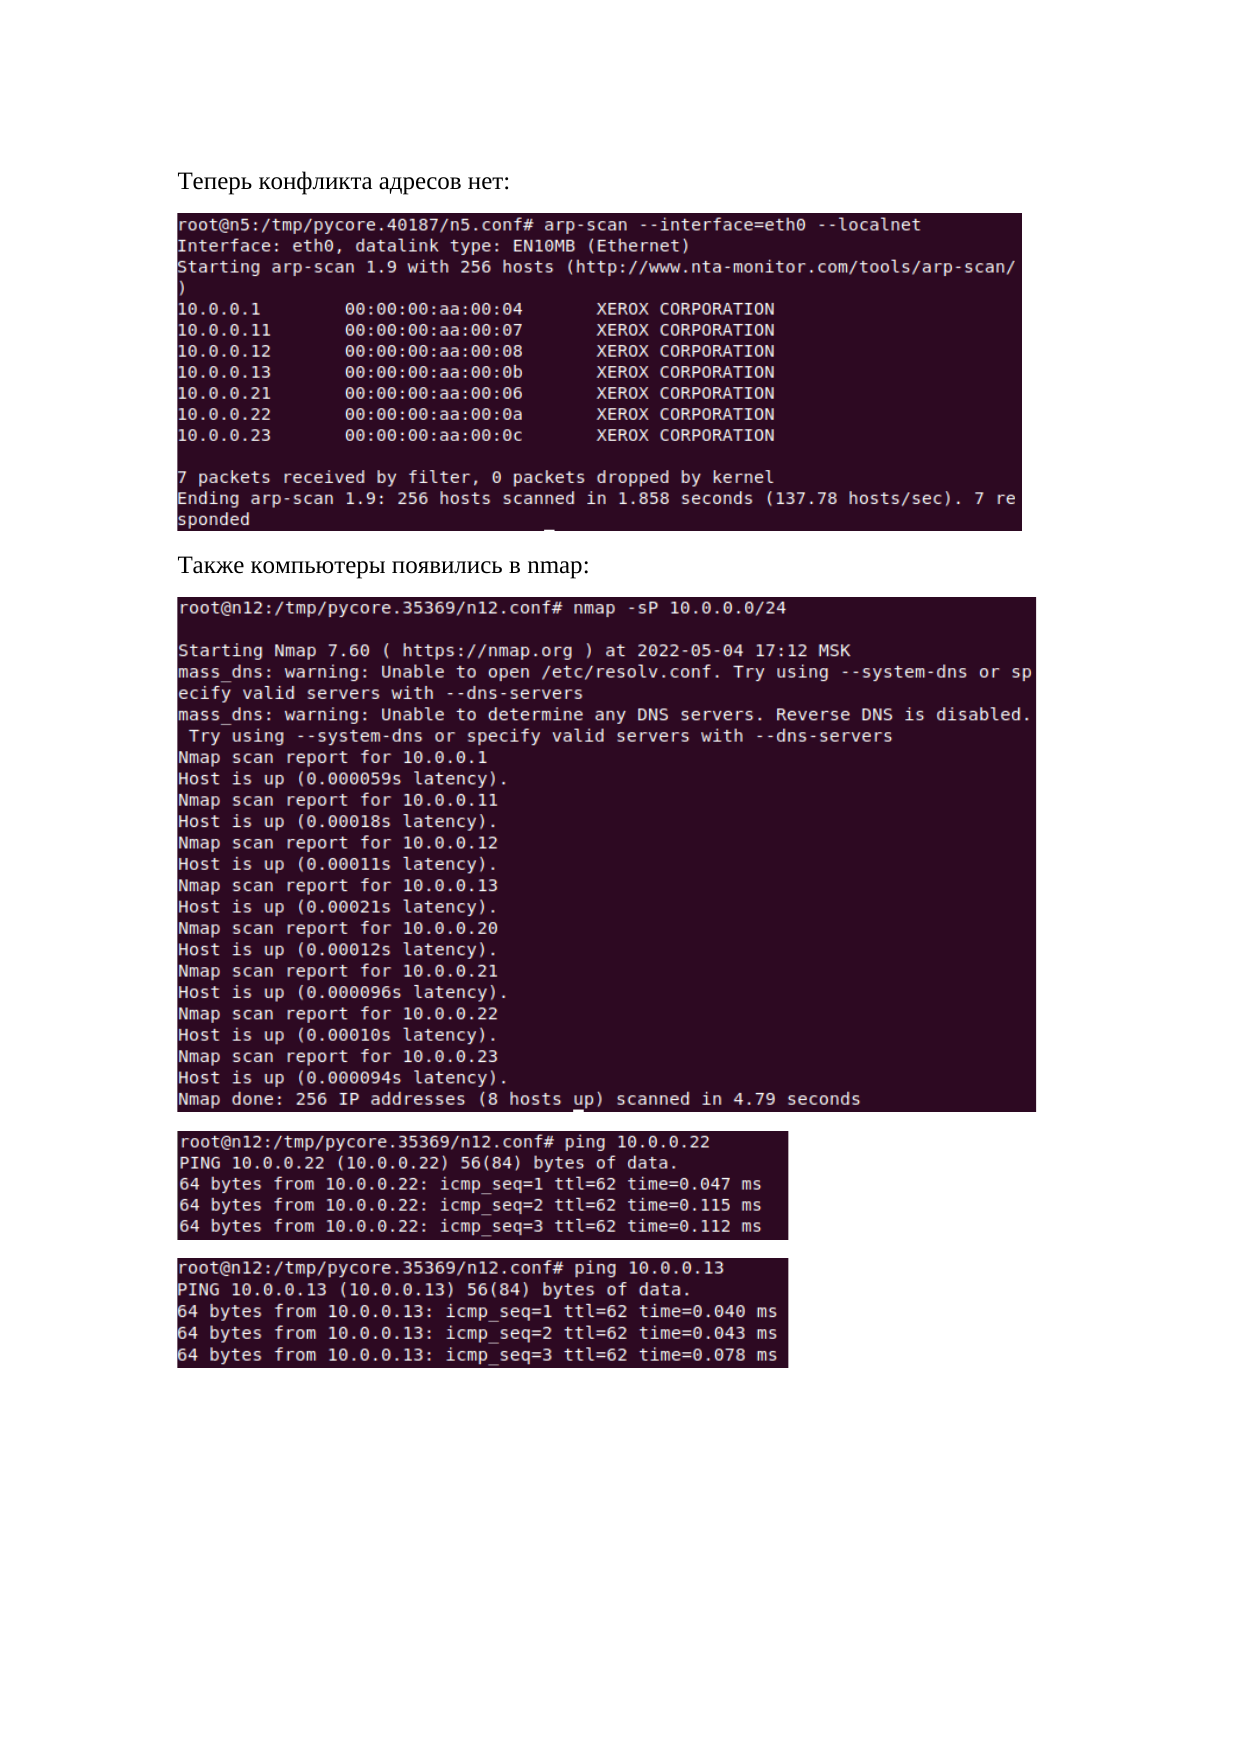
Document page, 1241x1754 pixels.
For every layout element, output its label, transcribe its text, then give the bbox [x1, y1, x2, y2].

picture [177, 213, 1022, 531]
picture [177, 1131, 789, 1240]
picture [177, 597, 1037, 1112]
text Также компьютеры появились в nmap: [177, 550, 1152, 578]
picture [177, 1258, 789, 1368]
text Теперь конфликта адресов нет: [177, 166, 1152, 194]
